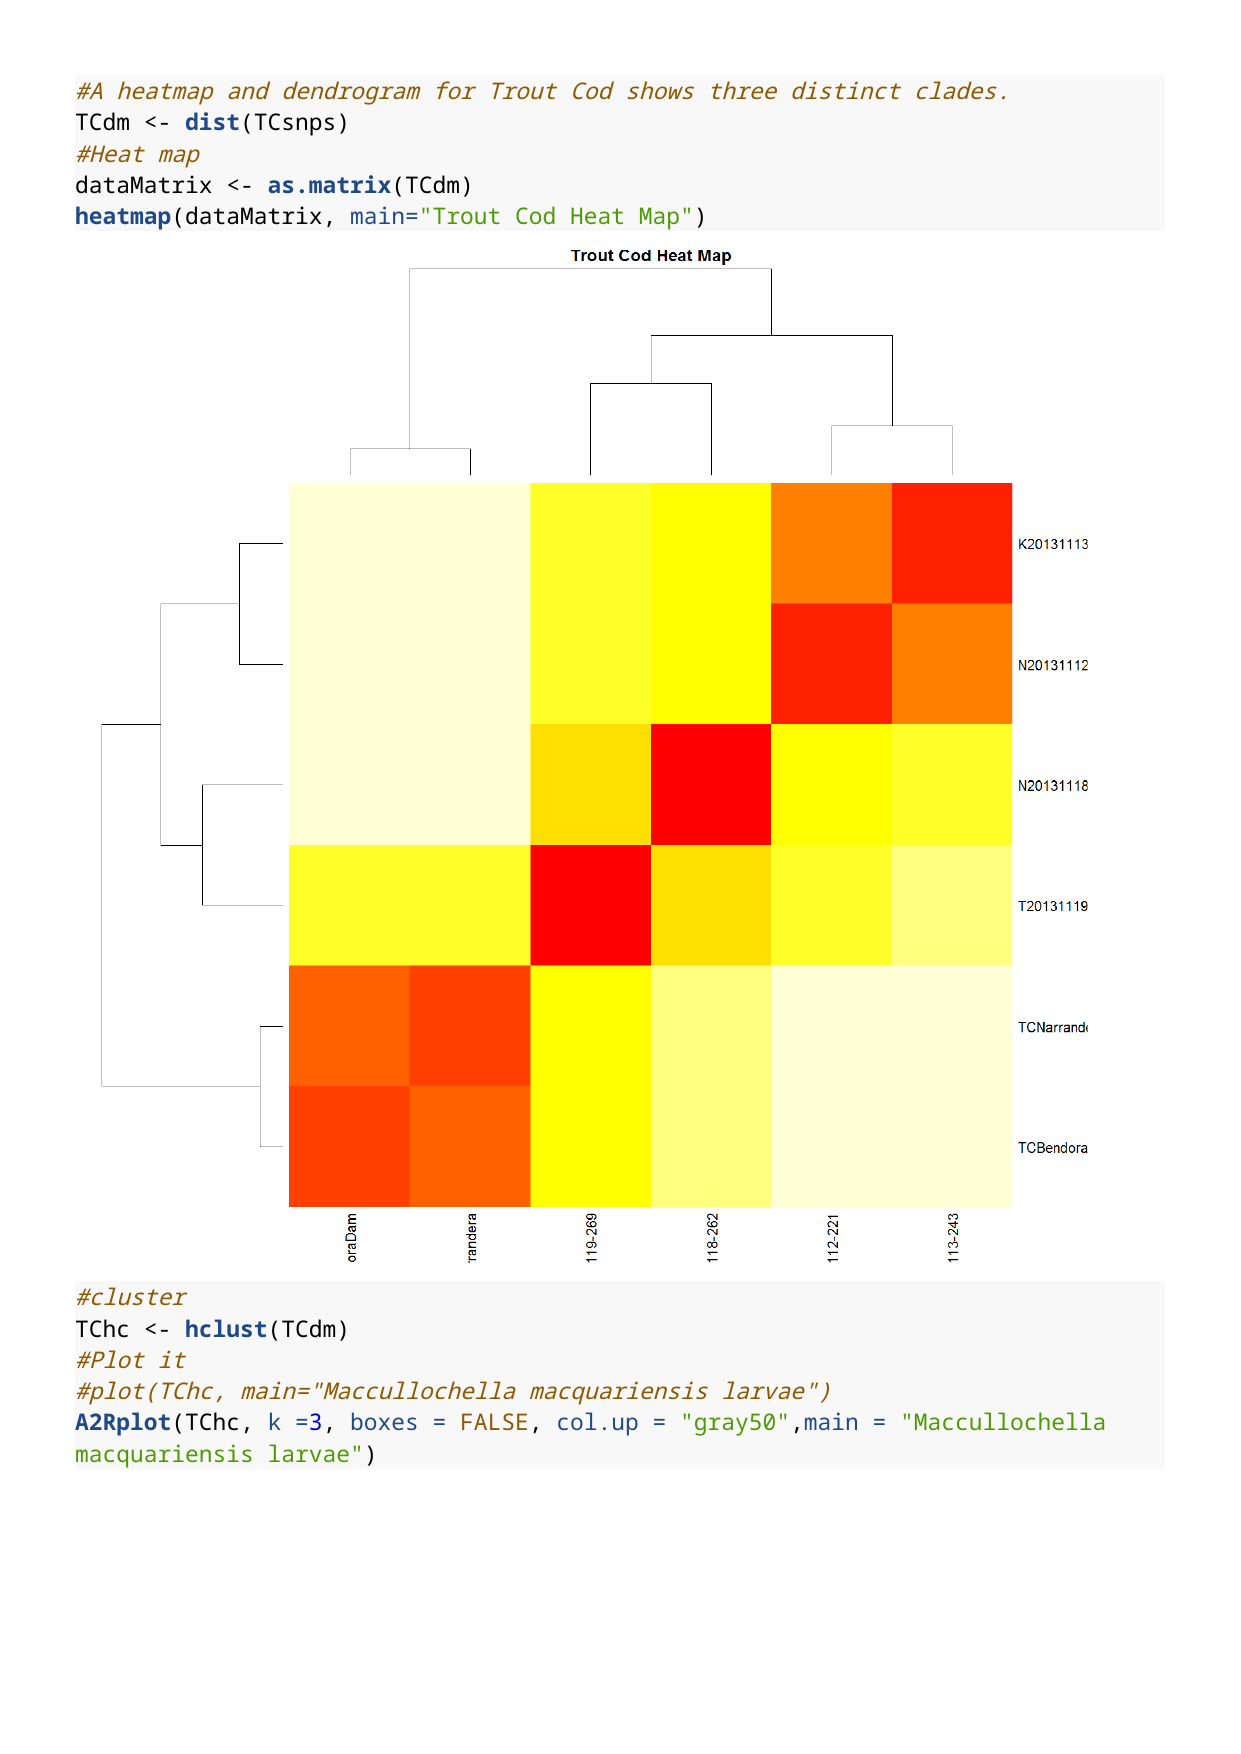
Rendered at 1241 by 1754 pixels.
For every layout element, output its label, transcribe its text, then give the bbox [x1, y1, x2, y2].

text #cluster TChc <- hclust(TCdm) #Plot it #plot(TChc, main="Maccullochella macquariensis larvae") A2Rplot(TChc, k =3, boxes = FALSE, col.up = "gray50",main = "Maccullochella macquariensis larvae") [185, 1281, 1165, 1469]
picture [75, 250, 1088, 1263]
text #A heatmap and dendrogram for Trout Cod shows three distinct clades. TCdm <- dist(TCsnps) #Heat map dataMatrix <- as.matrix(TCdm) heatmap(dataMatrix, main="Trout Cod Heat Map") [75, 75, 1165, 231]
